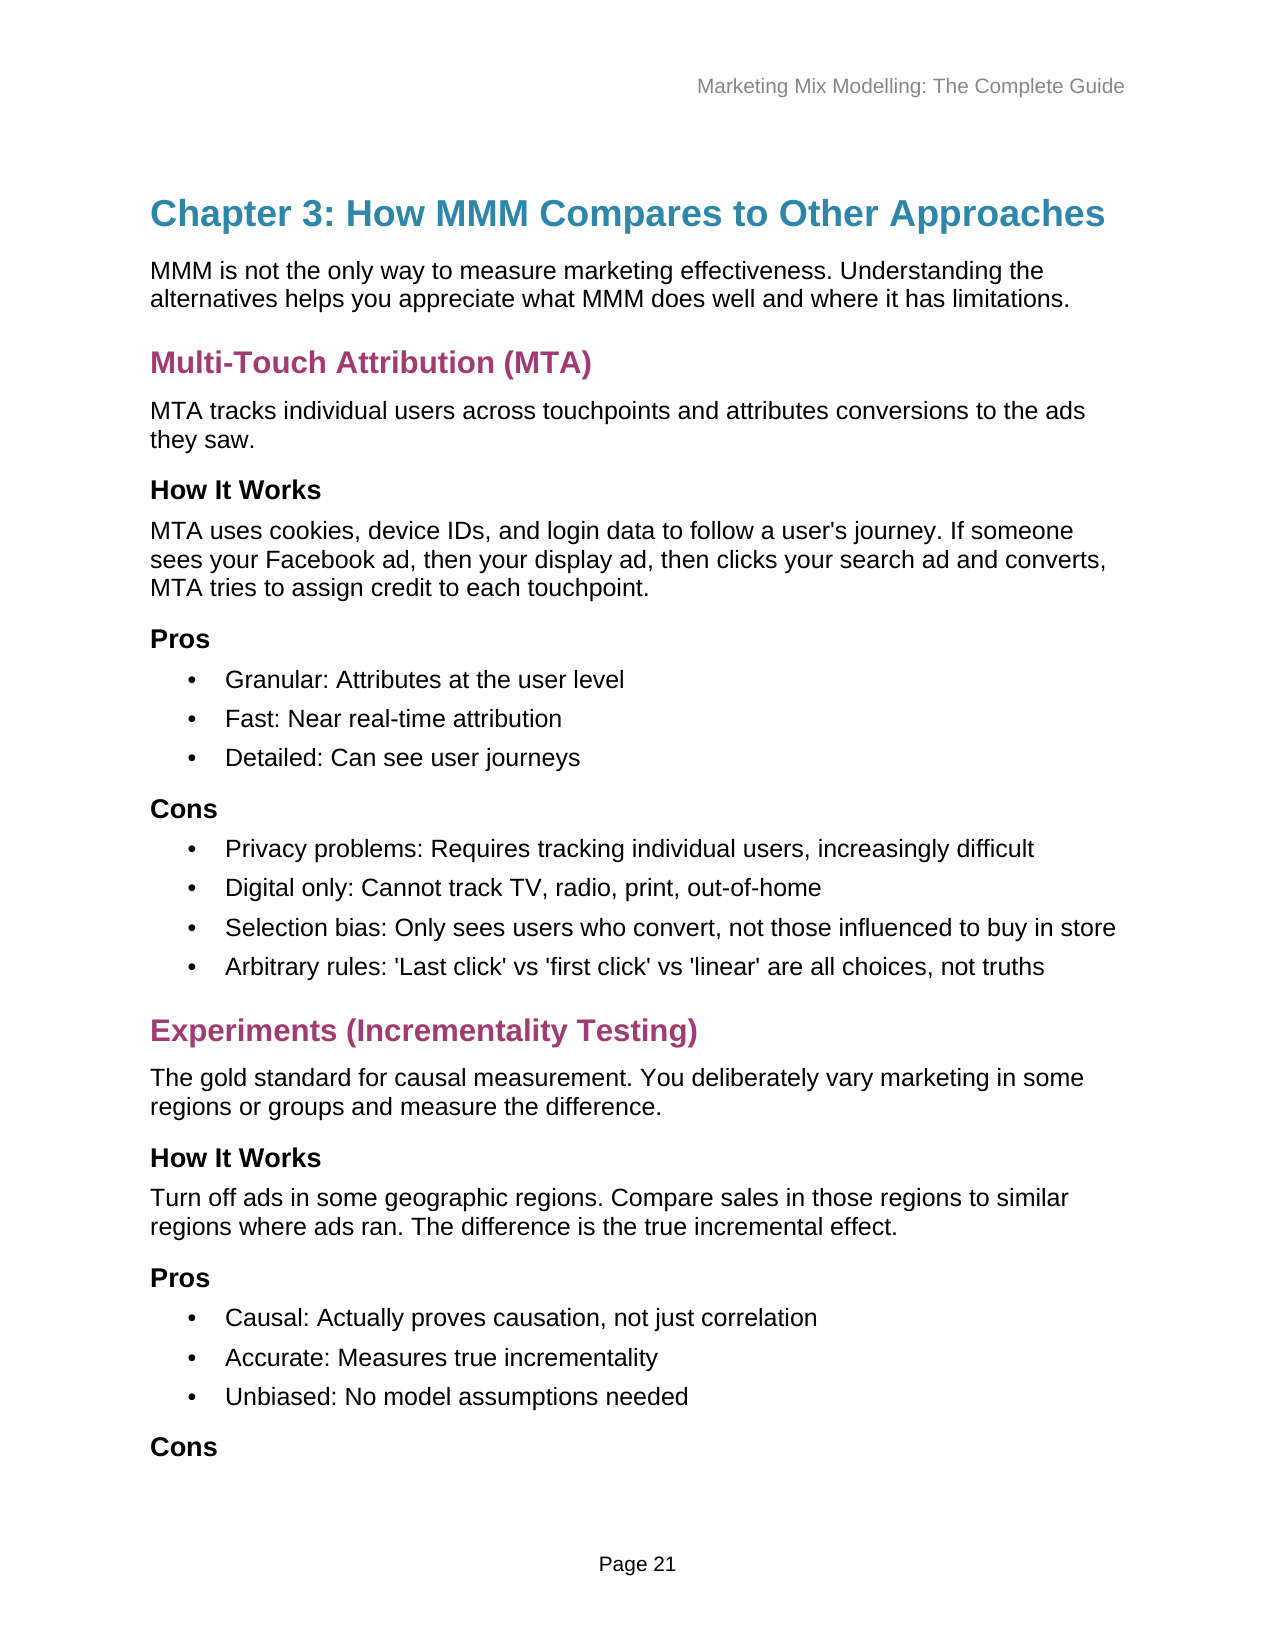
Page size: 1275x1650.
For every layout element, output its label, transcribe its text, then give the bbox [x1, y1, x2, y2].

subtitle Cons [150, 793, 1125, 824]
text The gold standard for causal measurement. You deliberately vary marketing in some regions or groups and measure the difference. [150, 1063, 1125, 1121]
list Accurate: Measures true incrementality [187, 1342, 1125, 1371]
text MTA uses cookies, device IDs, and login data to follow a user's journey. If someone sees your Facebook ad, then your display ad, then clicks your search ad and converts, MTA tries to assign credit to each touchpoint. [150, 516, 1125, 602]
list Fast: Near real-time attribution [187, 704, 1125, 733]
subtitle Cons [150, 1431, 1125, 1462]
list Privacy problems: Requires tracking individual users, increasingly difficult [187, 834, 1125, 863]
list Granular: Attributes at the user level [187, 665, 1125, 693]
subtitle Pros [150, 623, 1125, 654]
subtitle Multi-Touch Attribution (MTA) [150, 344, 1125, 380]
subtitle How It Works [150, 474, 1125, 506]
text Turn off ads in some geographic regions. Compare sales in those regions to similar regions where ads ran. The difference is the true incremental effect. [150, 1183, 1125, 1241]
subtitle Chapter 3: How MMM Compares to Other Approaches [150, 192, 1125, 235]
list Causal: Actually proves causation, not just correlation [187, 1303, 1125, 1332]
text MMM is not the only way to measure marketing effectiveness. Understanding the alternatives helps you appreciate what MMM does well and where it has limitations. [150, 256, 1125, 313]
subtitle Pros [150, 1262, 1125, 1293]
subtitle How It Works [150, 1142, 1125, 1173]
list Arbitrary rules: 'Last click' vs 'first click' vs 'linear' are all choices, not truths [187, 952, 1125, 981]
list Digital only: Cannot track TV, radio, print, out-of-home [187, 873, 1125, 902]
subtitle Experiments (Incrementality Testing) [150, 1012, 1125, 1048]
list Selection bias: Only sees users who convert, not those influenced to buy in store [187, 913, 1125, 941]
text MTA tracks individual users across touchpoints and attributes conversions to the ads they saw. [150, 396, 1125, 453]
list Detailed: Can see user journeys [187, 743, 1125, 772]
list Unbiased: No model assumptions needed [187, 1382, 1125, 1410]
